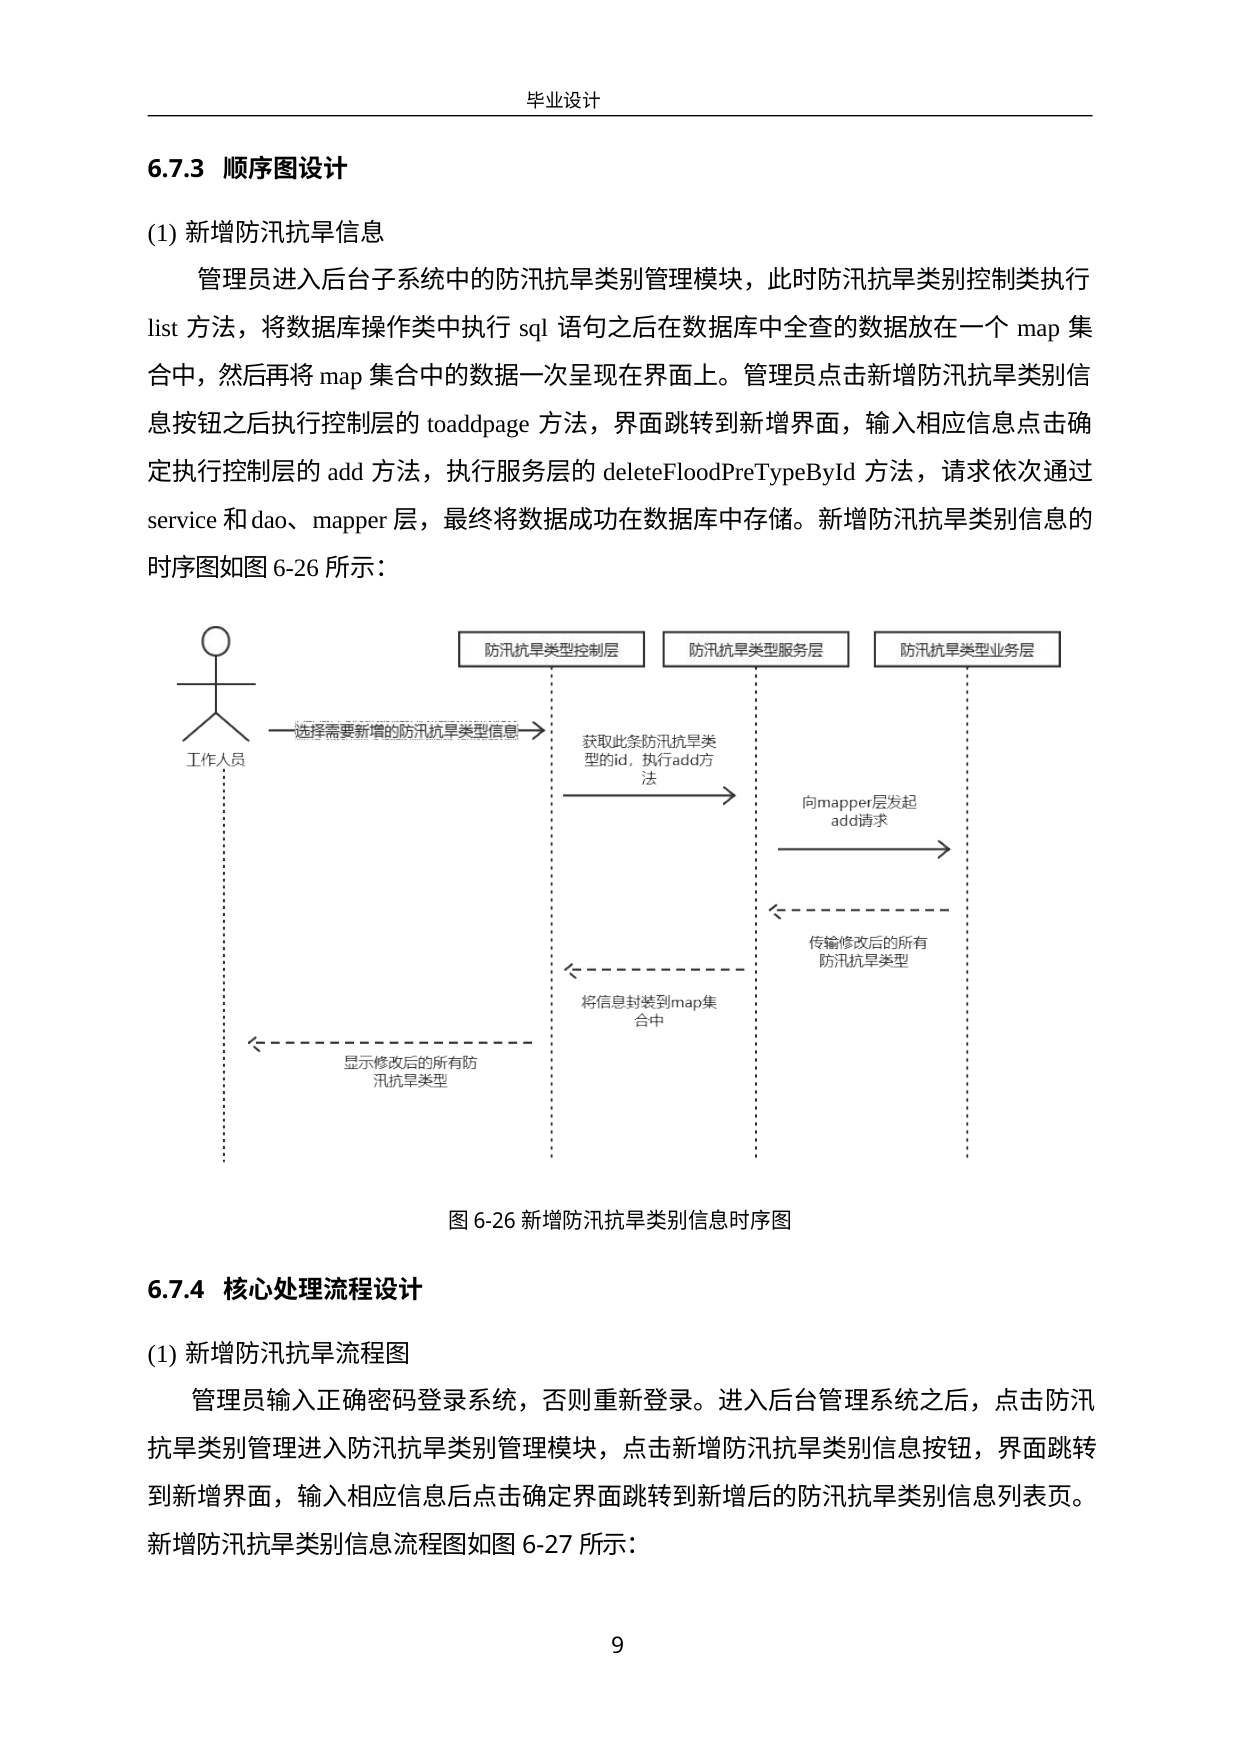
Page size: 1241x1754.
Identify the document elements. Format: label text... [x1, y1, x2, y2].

text (1) 新增防汛抗旱流程图 [147, 1334, 1146, 1370]
subtitle 顺序图设计 [147, 148, 1146, 185]
text 图 6-26 新增防汛抗旱类别信息时序图 [135, 1203, 1104, 1235]
text 管理员输入正确密码登录系统，否则重新登录。进入后台管理系统之后，点击防汛抗旱类别管理进入防汛抗旱类别管理模块，点击新增防汛抗旱类别信息按钮，界面跳转到新增界面，输入相应信息后点击确定界面跳转到新增后的防汛抗旱类别信息列表页。新增防汛抗旱类别信息流程图如图 6-27 所示： [147, 1380, 1098, 1561]
subtitle 核心处理流程设计 [147, 1269, 1146, 1306]
picture [176, 626, 1061, 1163]
text (1) 新增防汛抗旱信息 [147, 212, 1146, 249]
text 管理员进入后台子系统中的防汛抗旱类别管理模块，此时防汛抗旱类别控制类执行list 方法，将数据库操作类中执行 sql 语句之后在数据库中全查的数据放在一个 map 集合中，然后再将 map 集合中的数据一次呈现在界面上。管理员点击新增防汛抗旱类别信息按钮之后执行控制层的 toaddpage 方法，界面跳转到新增界面，输入相应信息点击确定执行控制层的 add 方法，执行服务层的 deleteFloodPreTypeById 方法，请求依次通过service 和 dao、mapper 层，最终将数据成功在数据库中存储。新增防汛抗旱类别信息的时序图如图 6-26 所示： [147, 259, 1094, 584]
